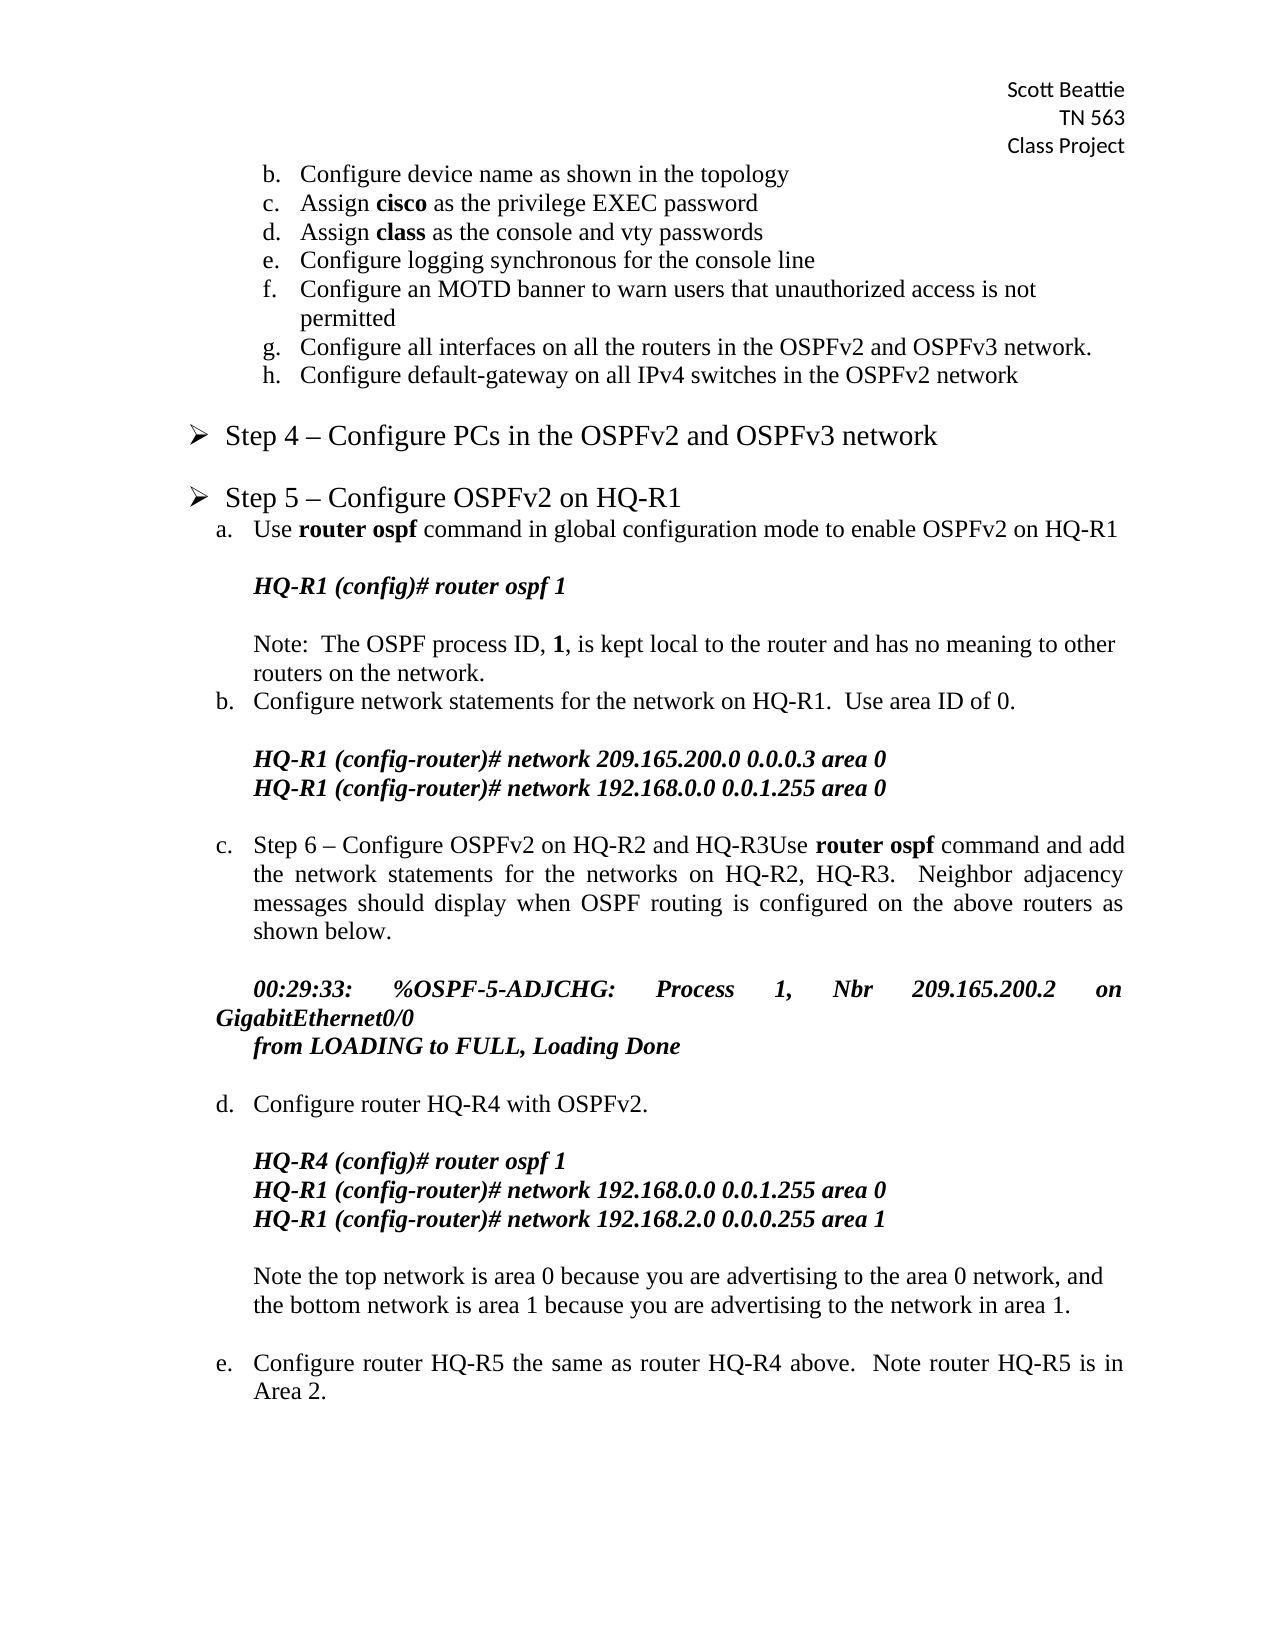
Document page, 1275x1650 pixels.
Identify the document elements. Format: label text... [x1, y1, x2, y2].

list Assign class as the console and vty passwords [262, 217, 1125, 245]
list Configure router HQ-R5 the same as router HQ-R4 above. Note router HQ-R5 is in Area 2. [216, 1348, 1125, 1405]
text from LOADING to FULL, Loading Done [216, 1031, 1125, 1060]
list Step 6 – Configure OSPFv2 on HQ-R2 and HQ-R3Use router ospf command and add the network statements for the networks on HQ-R2, HQ-R3. Neighbor adjacency messages should display when OSPF routing is configured on the above routers as shown below. [216, 830, 1125, 945]
text HQ-R1 (config-router)# network 192.168.0.0 0.0.1.255 area 0 [178, 773, 1125, 801]
text routers on the network. [178, 658, 1125, 686]
list Configure an MOTD banner to warn users that unauthorized access is not permitted [262, 274, 1125, 332]
list Step 4 – Configure PCs in the OSPFv2 and OSPFv3 network [187, 418, 1125, 451]
list Configure network statements for the network on HQ-R1. Use area ID of 0. [216, 686, 1125, 715]
text 00:29:33: %OSPF-5-ADJCHG: Process 1, Nbr 209.165.200.2 on GigabitEthernet0/0 [216, 974, 1125, 1031]
text HQ-R1 (config-router)# network 192.168.2.0 0.0.0.255 area 1 [178, 1204, 1125, 1233]
list Configure default-gateway on all IPv4 switches in the OSPFv2 network [262, 360, 1125, 389]
text HQ-R1 (config-router)# network 192.168.0.0 0.0.1.255 area 0 [178, 1175, 1125, 1204]
list Use router ospf command in global configuration mode to enable OSPFv2 on HQ-R1 [216, 514, 1125, 543]
text HQ-R4 (config)# router ospf 1 [178, 1146, 1125, 1175]
text the bottom network is area 1 because you are advertising to the network in area 1. [178, 1290, 1125, 1319]
text Note the top network is area 0 because you are advertising to the area 0 network, and [178, 1261, 1125, 1290]
list Step 5 – Configure OSPFv2 on HQ-R1 [187, 480, 1125, 514]
list Configure logging synchronous for the console line [262, 245, 1125, 274]
list Configure router HQ-R4 with OSPFv2. [216, 1089, 1125, 1118]
list Configure device name as shown in the topology [262, 159, 1125, 188]
list Configure all interfaces on all the routers in the OSPFv2 and OSPFv3 network. [262, 332, 1125, 360]
list Assign cisco as the privilege EXEC password [262, 188, 1125, 217]
text HQ-R1 (config)# router ospf 1 [178, 571, 1125, 600]
text Note: The OSPF process ID, 1, is kept local to the router and has no meaning to other [178, 629, 1125, 658]
text HQ-R1 (config-router)# network 209.165.200.0 0.0.0.3 area 0 [178, 744, 1125, 773]
